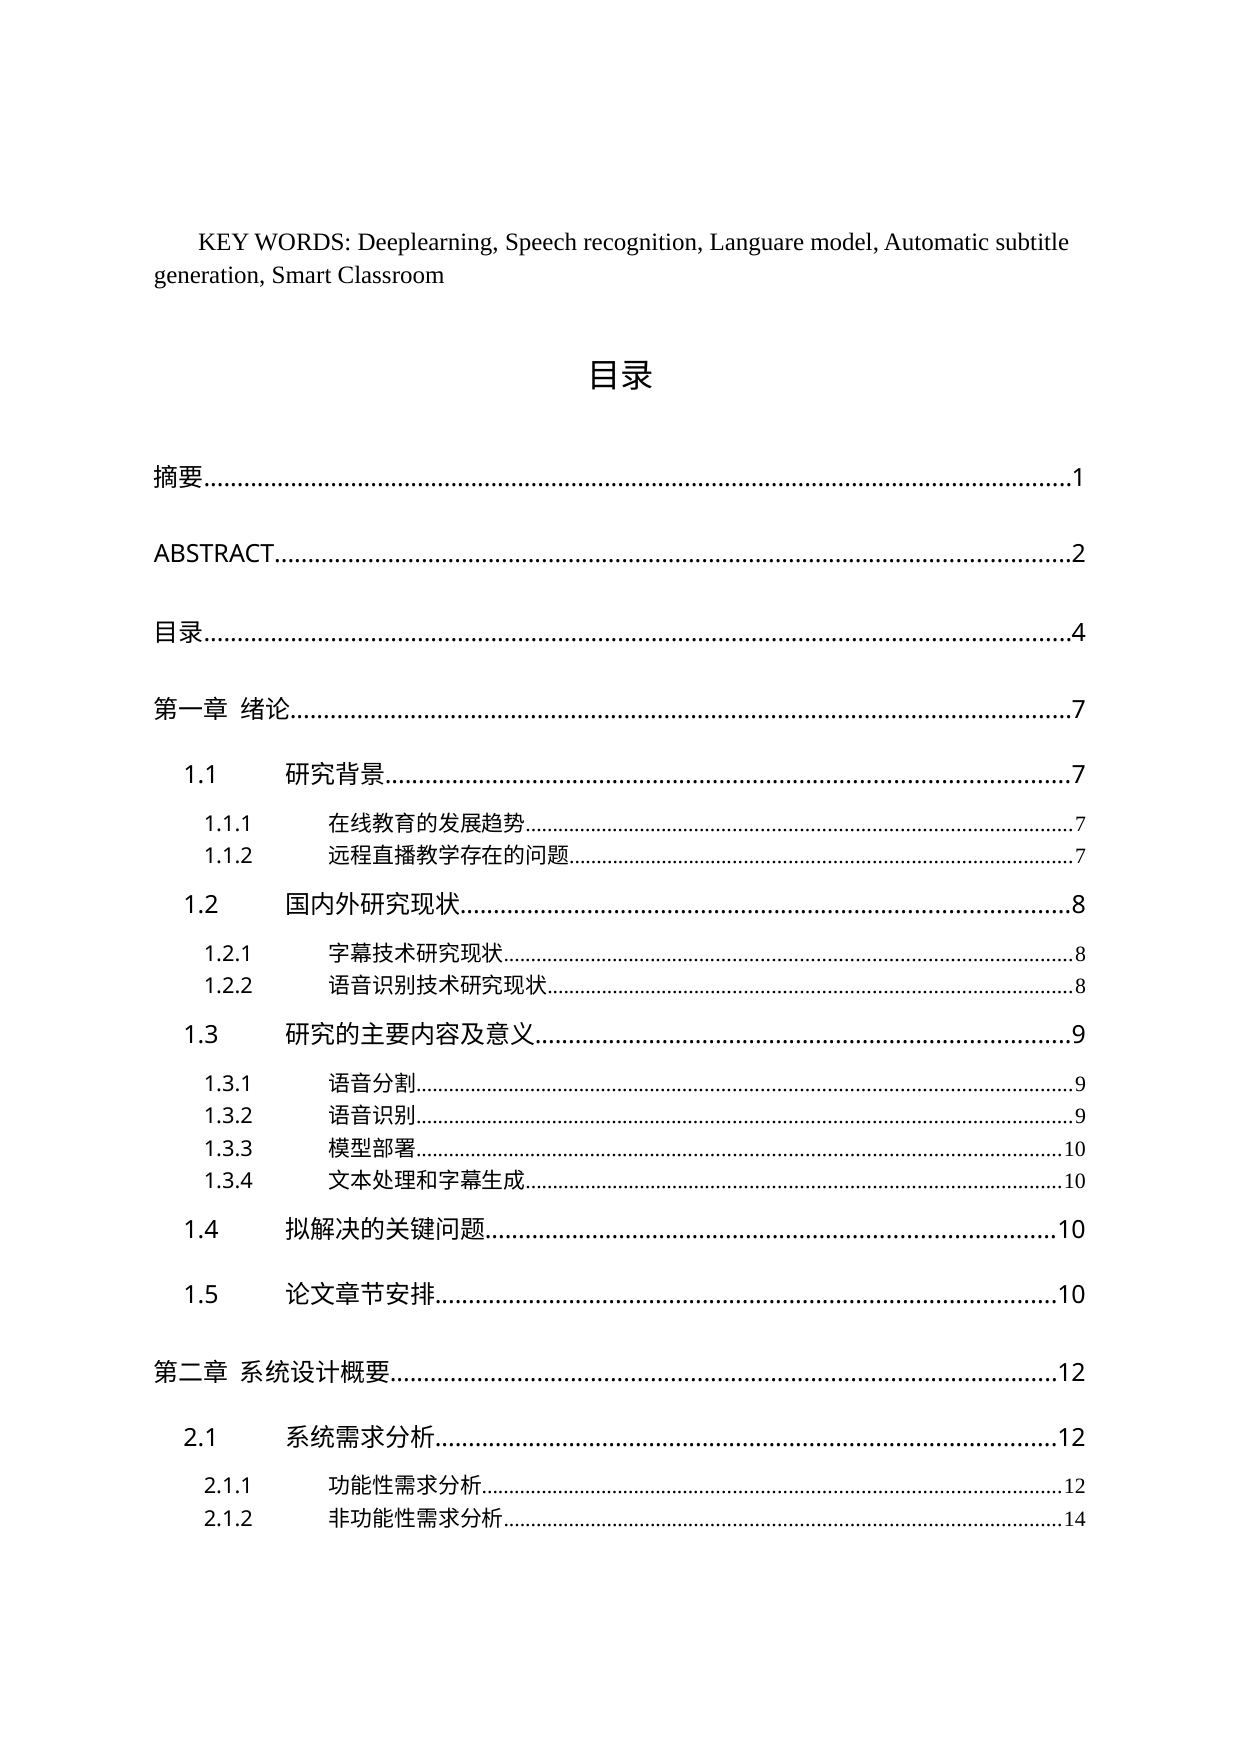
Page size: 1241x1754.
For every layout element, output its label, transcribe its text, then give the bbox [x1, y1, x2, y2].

subtitle 目录 [153, 340, 1087, 405]
text KEY WORDS: Deeplearning, Speech recognition, Languare model, Automatic subtitle generation, Smart Classroom [153, 225, 1087, 290]
